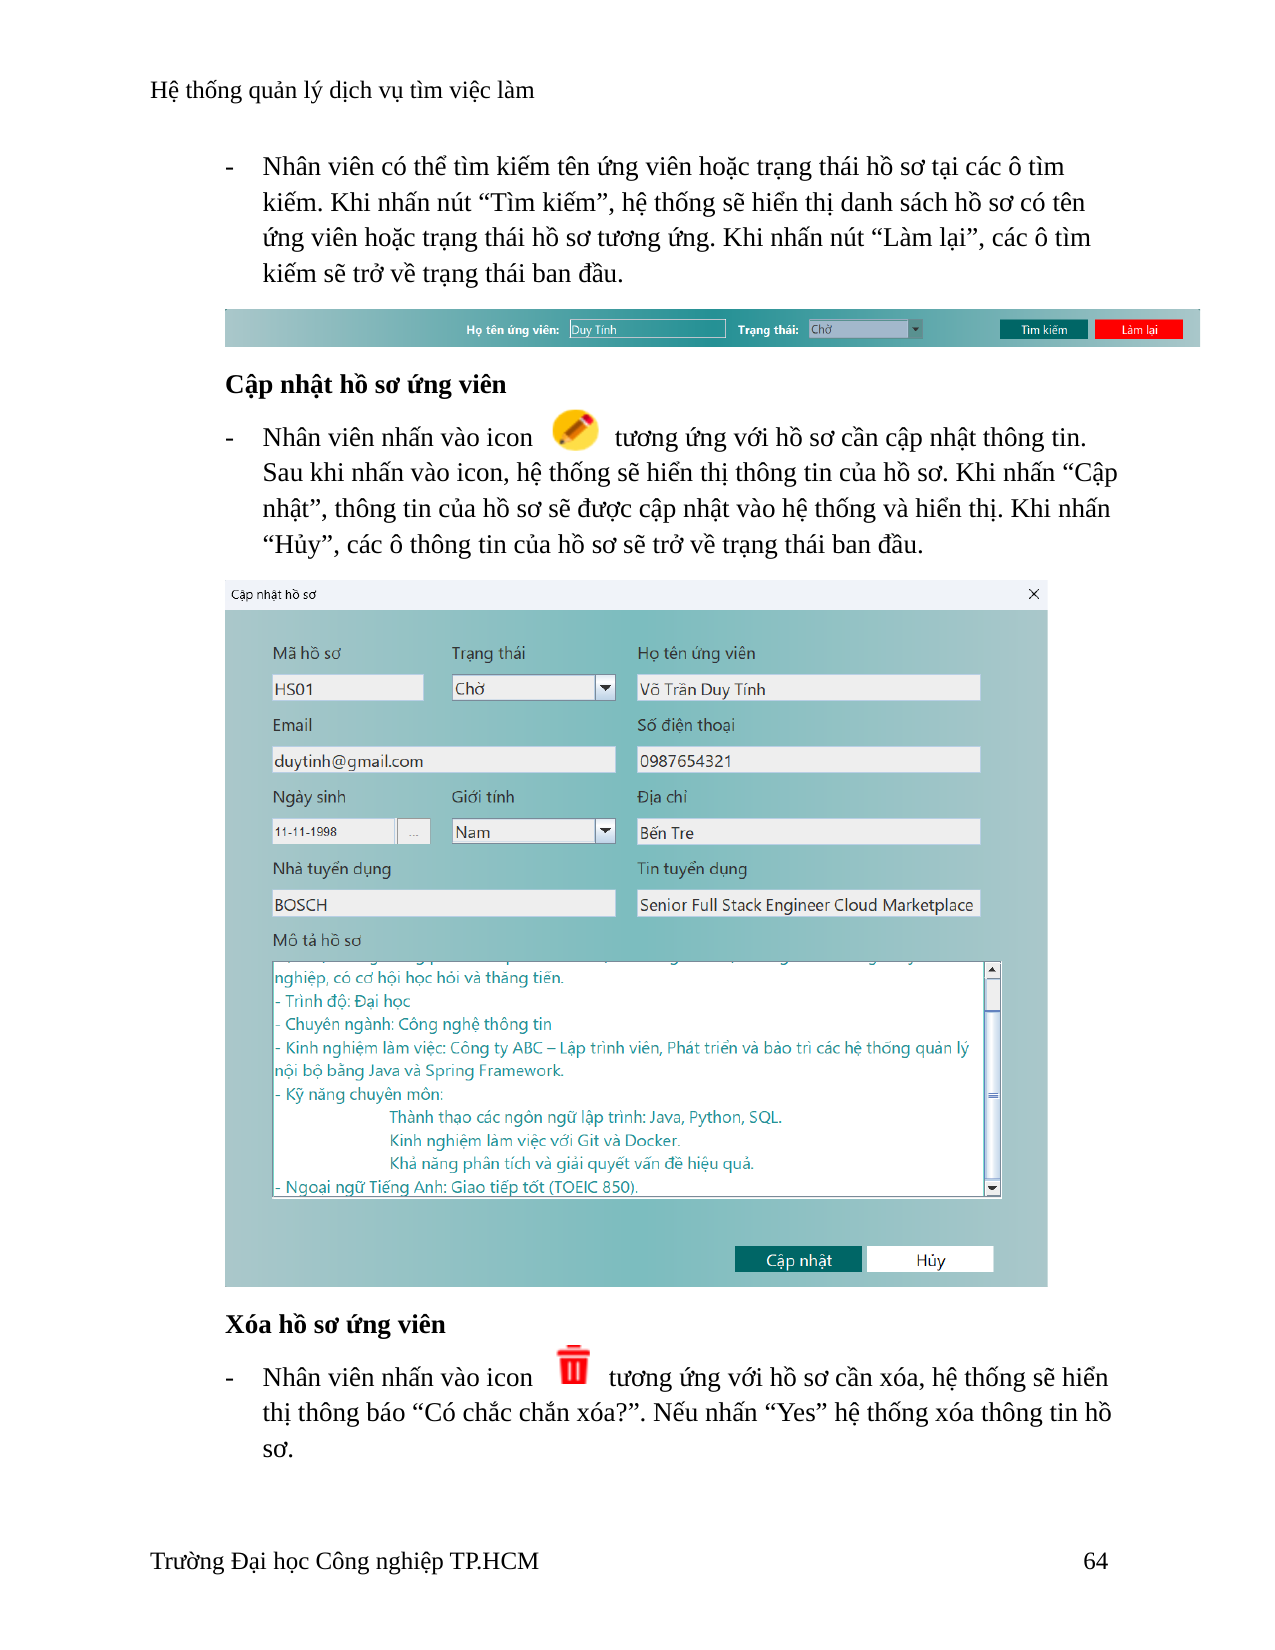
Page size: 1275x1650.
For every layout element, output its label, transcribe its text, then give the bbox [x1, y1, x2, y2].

picture [225, 580, 1048, 1287]
list Nhân viên nhấn vào icon tương ứng với hồ sơ cần cập nhật thông tin. Sau khi nhấn vào icon, hệ thống sẽ hiển thị thông tin của hồ sơ. Khi nhấn “Cập nhật”, thông tin của hồ sơ sẽ được cập nhật vào hệ thống và hiển thị. Khi nhấn “Hủy”, các ô thông tin của hồ sơ sẽ trở về trạng thái ban đầu. [225, 421, 1125, 559]
list Nhân viên nhấn vào icon tương ứng với hồ sơ cần xóa, hệ thống sẽ hiển thị thông báo “Có chắc chắn xóa?”. Nếu nhấn “Yes” hệ thống xóa thông tin hồ sơ. [225, 1361, 1125, 1463]
text Xóa hồ sơ ứng viên [225, 1308, 1125, 1339]
picture [552, 1345, 590, 1383]
list Nhân viên có thể tìm kiếm tên ứng viên hoặc trạng thái hồ sơ tại các ô tìm kiếm. Khi nhấn nút “Tìm kiếm”, hệ thống sẽ hiển thị danh sách hồ sơ có tên ứng viên hoặc trạng thái hồ sơ tương ứng. Khi nhấn nút “Làm lại”, các ô tìm kiếm sẽ trở về trạng thái ban đầu. [225, 150, 1125, 288]
text Cập nhật hồ sơ ứng viên [225, 368, 1125, 399]
picture [225, 309, 1200, 347]
picture [553, 410, 598, 450]
